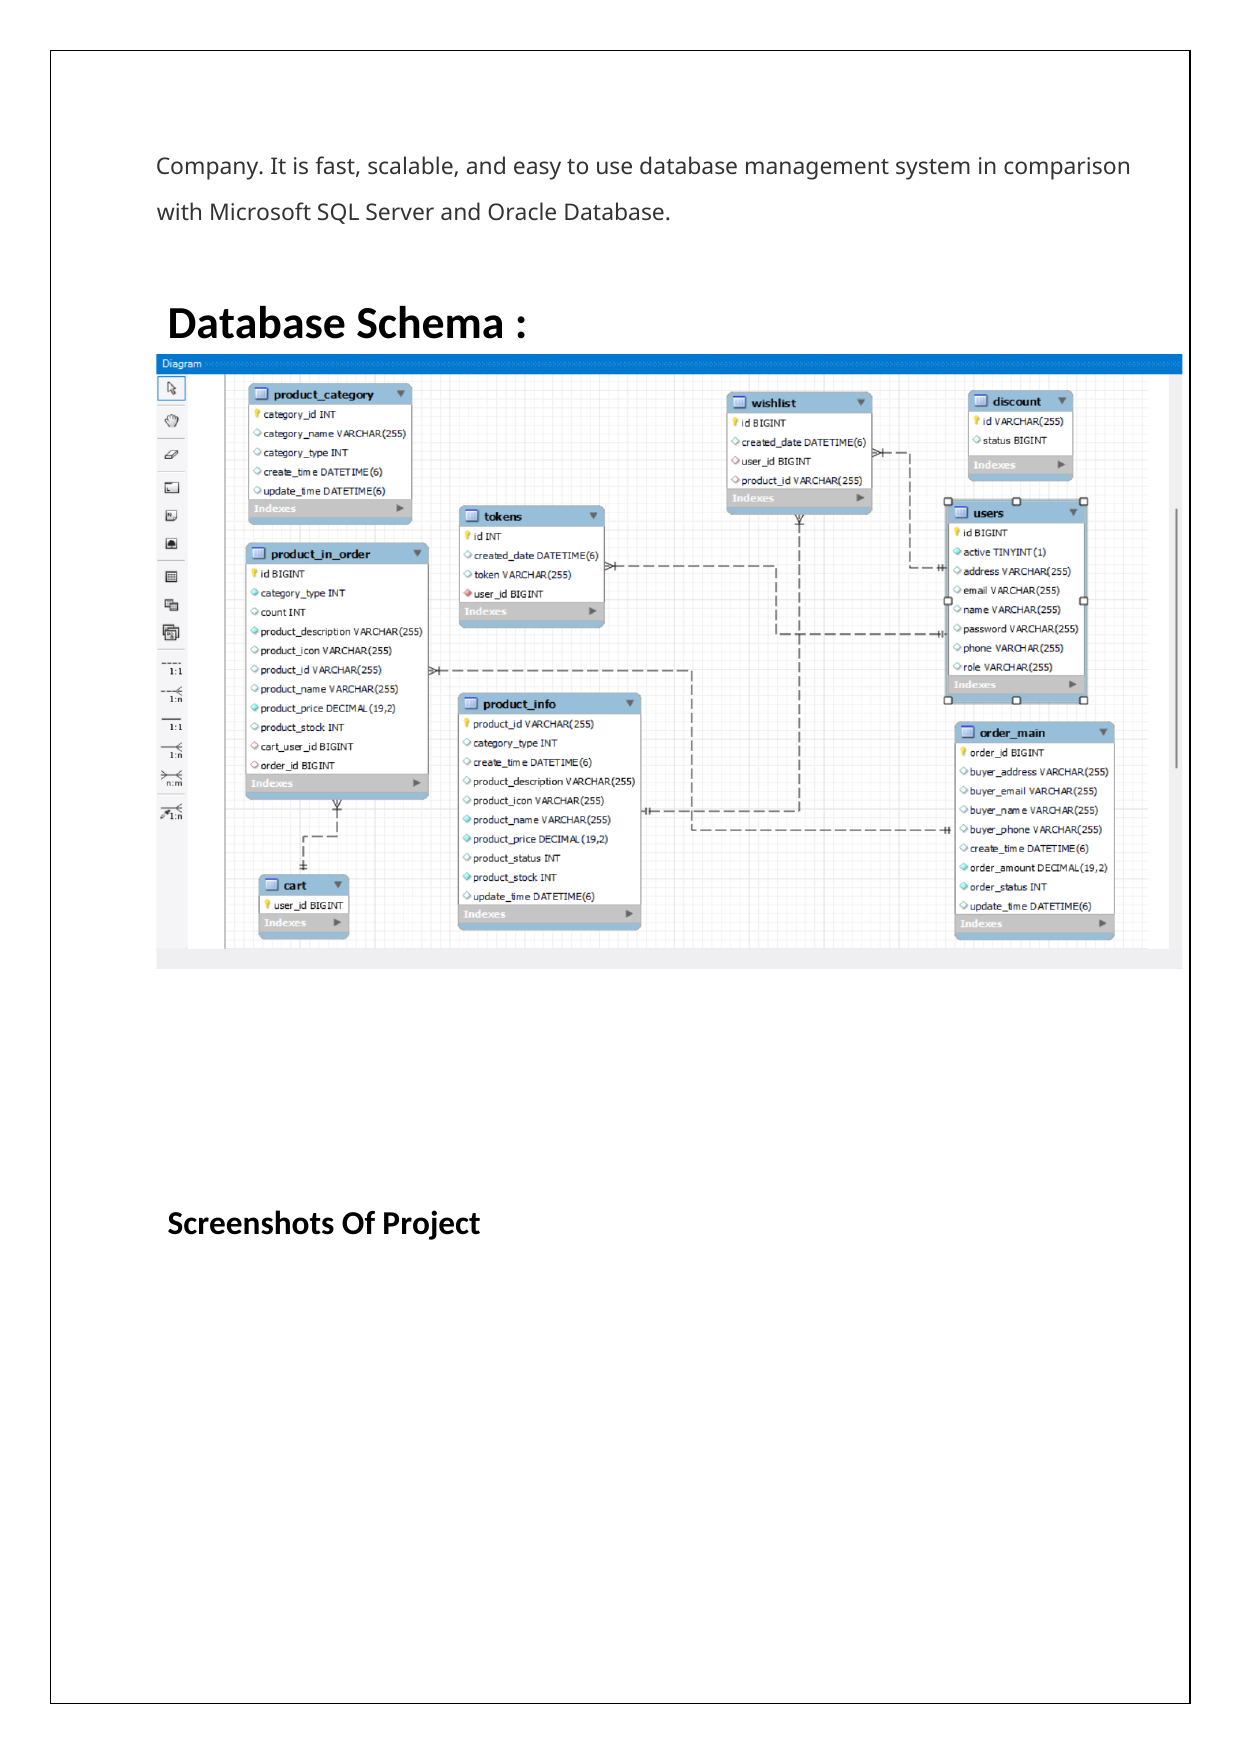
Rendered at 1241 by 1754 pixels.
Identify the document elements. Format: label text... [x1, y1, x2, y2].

text Company. It is fast, scalable, and easy to use database management system in comparison with Microsoft SQL Server and Oracle Database. [156, 150, 1138, 227]
text Screenshots Of Project [157, 1202, 1138, 1243]
picture [156, 354, 1183, 969]
text Database Schema : [157, 294, 1138, 350]
